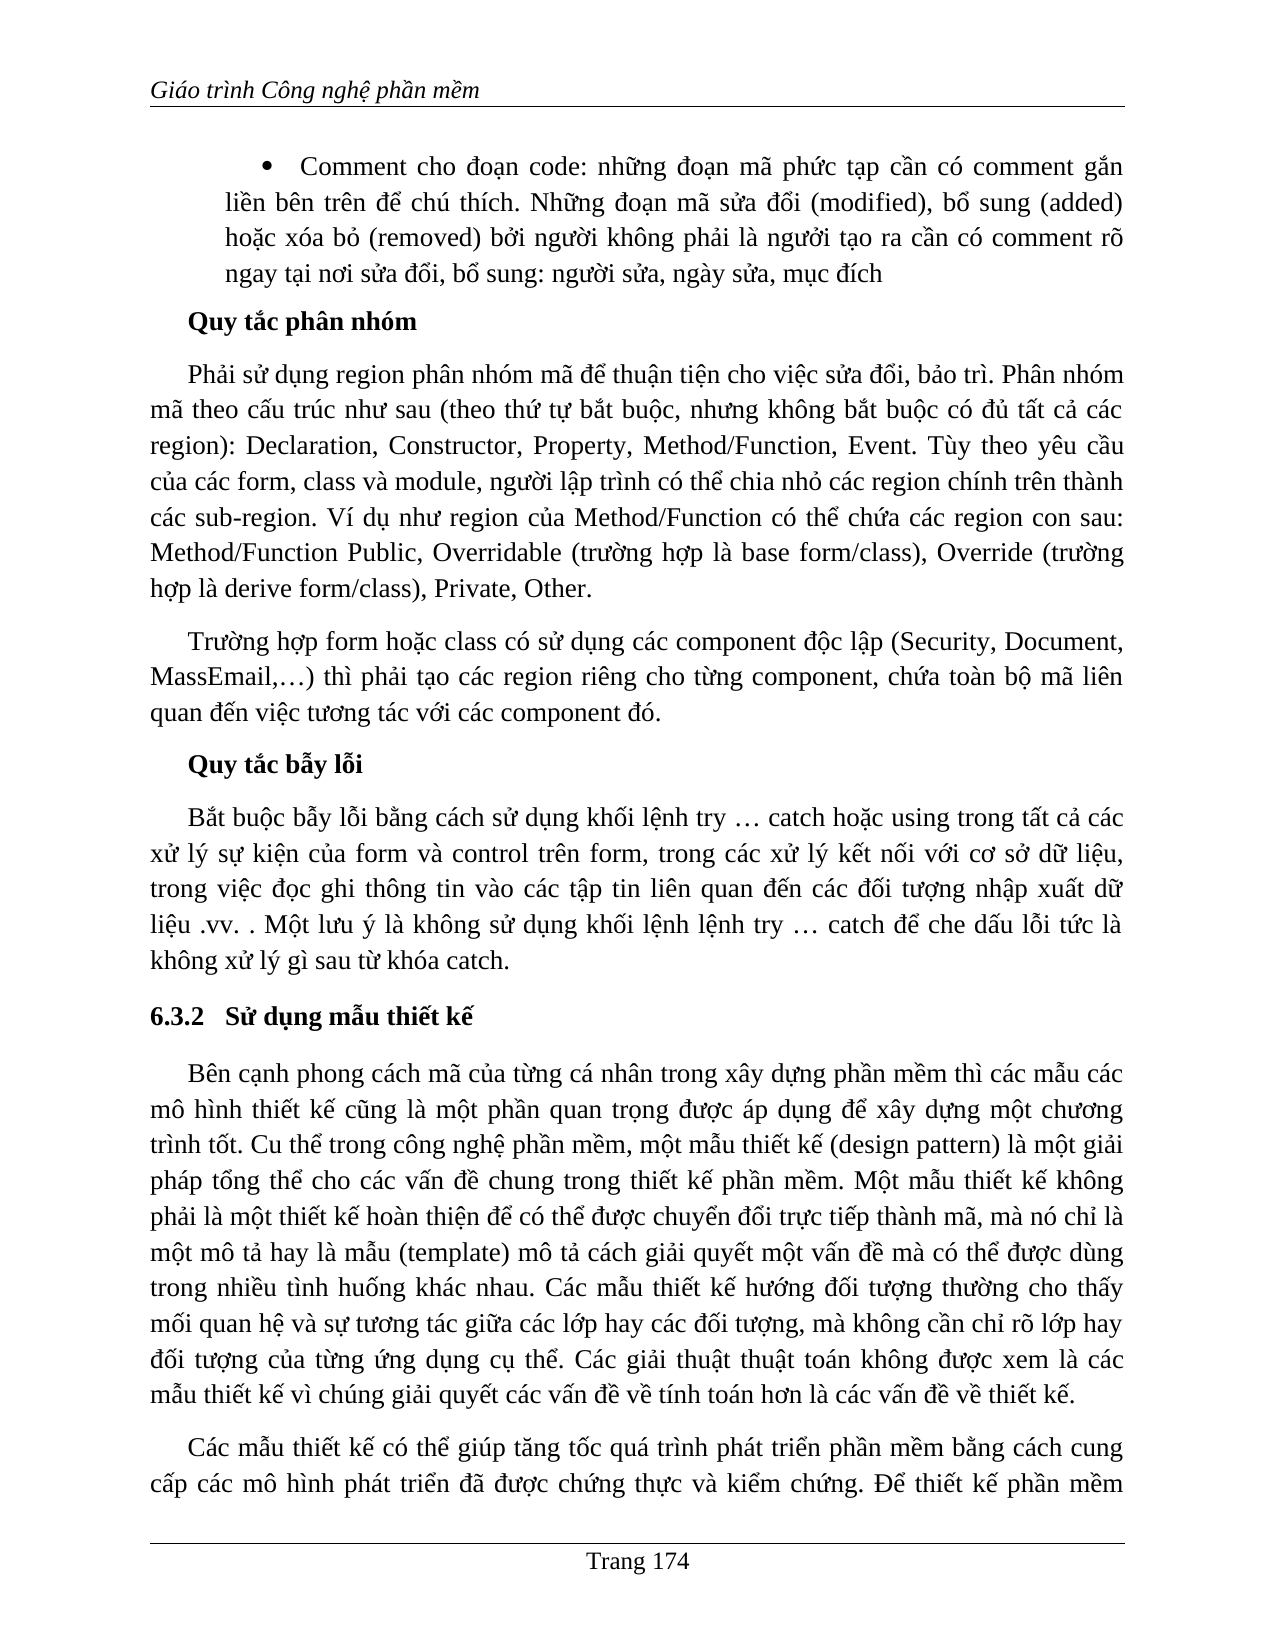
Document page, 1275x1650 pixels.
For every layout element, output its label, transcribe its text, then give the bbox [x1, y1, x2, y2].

text Quy tắc phân nhóm [150, 306, 1125, 337]
text Trường hợp form hoặc class có sử dụng các component độc lập (Security, Document, MassEmail,…) thì phải tạo các region riêng cho từng component, chứa toàn bộ mã liên quan đến việc tương tác với các component đó. [150, 625, 1125, 727]
text Bắt buộc bẫy lỗi bằng cách sử dụng khối lệnh try … catch hoặc using trong tất cả các xử lý sự kiện của form và control trên form, trong các xử lý kết nối với cơ sở dữ liệu, trong việc đọc ghi thông tin vào các tập tin liên quan đến các đối tượng nhập xuất dữ liệu .vv. . Một lưu ý là không sử dụng khối lệnh lệnh try … catch để che dấu lỗi tức là không xử lý gì sau từ khóa catch. [150, 801, 1125, 975]
text Quy tắc bẫy lỗi [150, 748, 1125, 780]
list Comment cho đoạn code: những đoạn mã phức tạp cần có comment gắn liền bên trên để chú thích. Những đoạn mã sửa đổi (modified), bổ sung (added) hoặc xóa bỏ (removed) bởi người không phải là ngưởi tạo ra cần có comment rõ ngay tại nơi sửa đổi, bổ sung: người sửa, ngày sửa, mục đích [225, 150, 1125, 288]
text Phải sử dụng region phân nhóm mã để thuận tiện cho việc sửa đổi, bảo trì. Phân nhóm mã theo cấu trúc như sau (theo thứ tự bắt buộc, nhưng không bắt buộc có đủ tất cả các region): Declaration, Constructor, Property, Method/Function, Event. Tùy theo yêu cầu của các form, class và module, người lập trình có thể chia nhỏ các region chính trên thành các sub-region. Ví dụ như region của Method/Function có thể chứa các region con sau: Method/Function Public, Overridable (trường hợp là base form/class), Override (trường hợp là derive form/class), Private, Other. [150, 358, 1125, 603]
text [150, 1431, 1125, 1498]
subtitle Sử dụng mẫu thiết kế [150, 1000, 1125, 1032]
text Bên cạnh phong cách mã của từng cá nhân trong xây dựng phần mềm thì các mẫu các mô hình thiết kế cũng là một phần quan trọng được áp dụng để xây dựng một chương trình tốt. Cu thể trong công nghệ phần mềm, một mẫu thiết kế (design pattern) là một giải pháp tổng thể cho các vấn đề chung trong thiết kế phần mềm. Một mẫu thiết kế không phải là một thiết kế hoàn thiện để có thể được chuyển đổi trực tiếp thành mã, mà nó chỉ là một mô tả hay là mẫu (template) mô tả cách giải quyết một vấn đề mà có thể được dùng trong nhiều tình huống khác nhau. Các mẫu thiết kế hướng đối tượng thường cho thấy mối quan hệ và sự tương tác giữa các lớp hay các đối tượng, mà không cần chỉ rõ lớp hay đối tượng của từng ứng dụng cụ thể. Các giải thuật thuật toán không được xem là các mẫu thiết kế vì chúng giải quyết các vấn đề về tính toán hơn là các vấn đề về thiết kế. [150, 1057, 1125, 1410]
